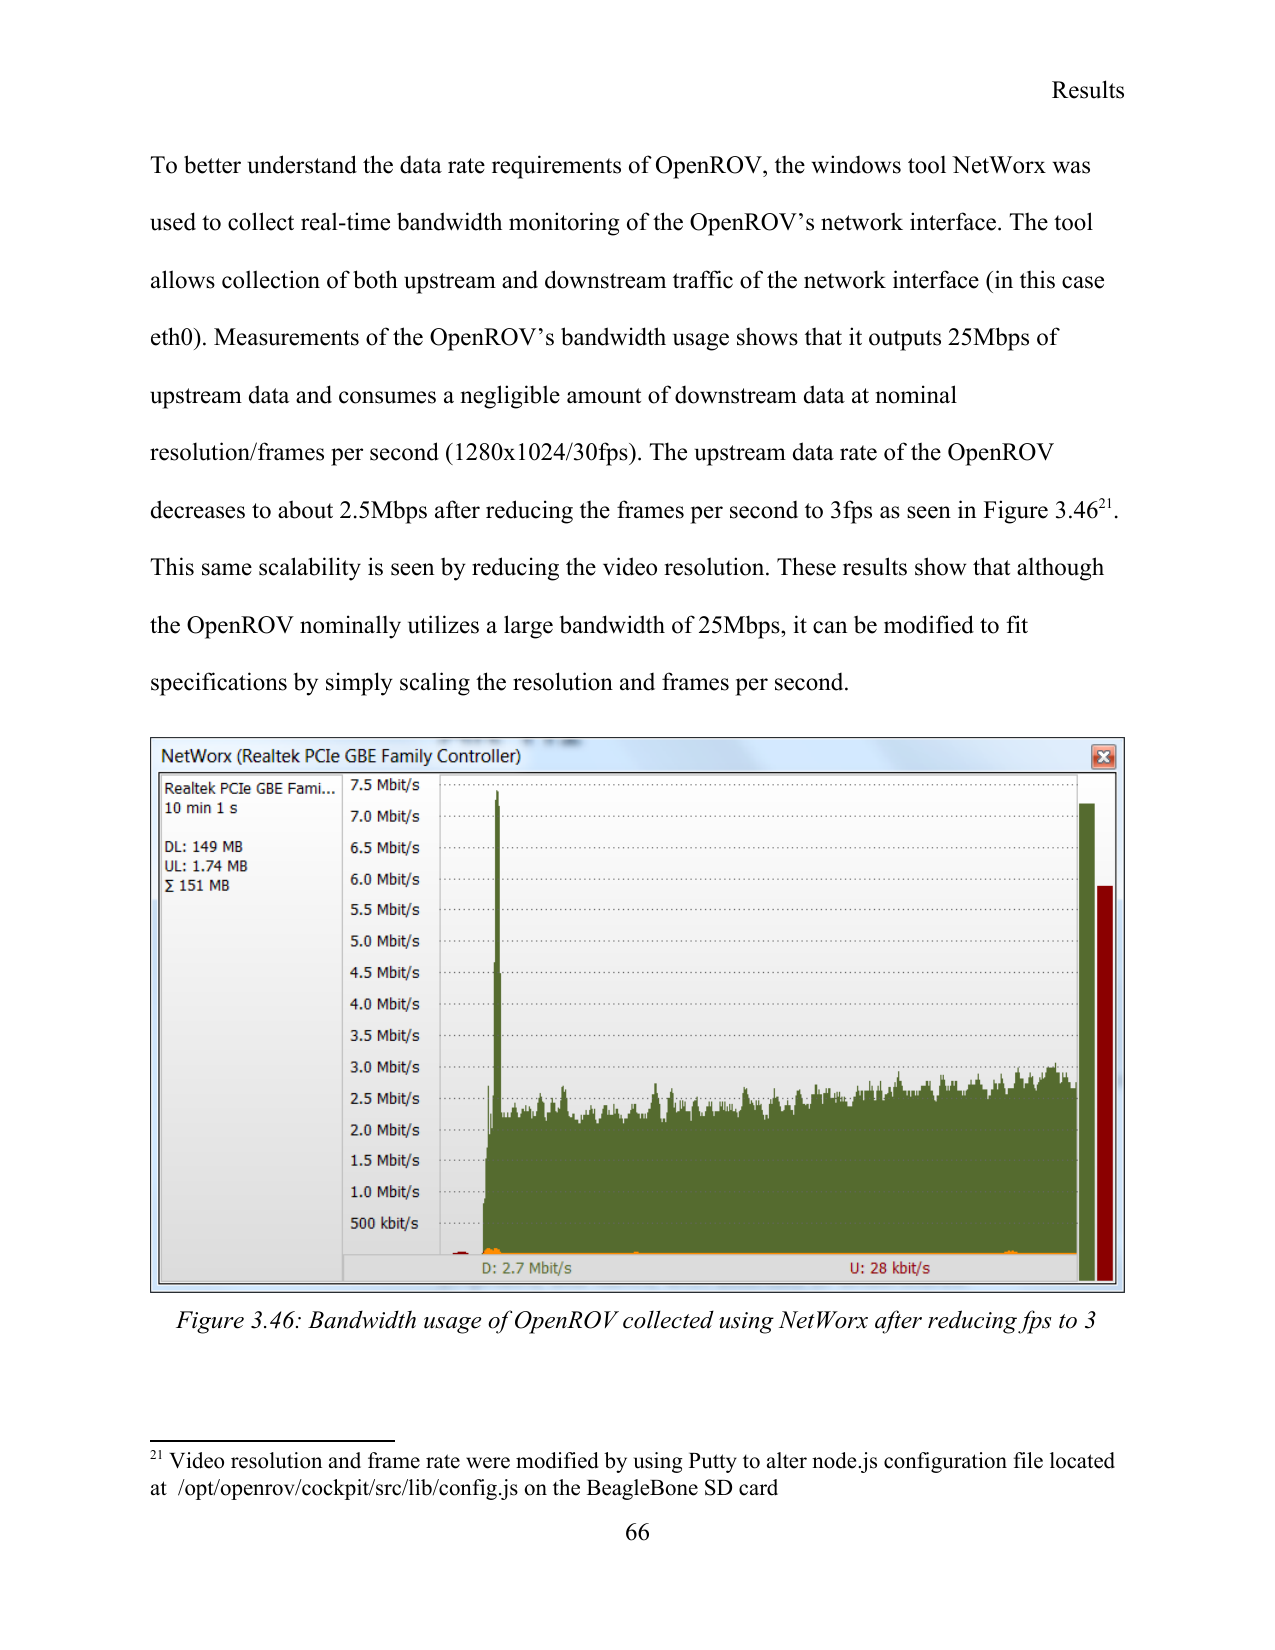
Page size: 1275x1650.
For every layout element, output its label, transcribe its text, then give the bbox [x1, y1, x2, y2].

picture [150, 737, 1125, 1293]
